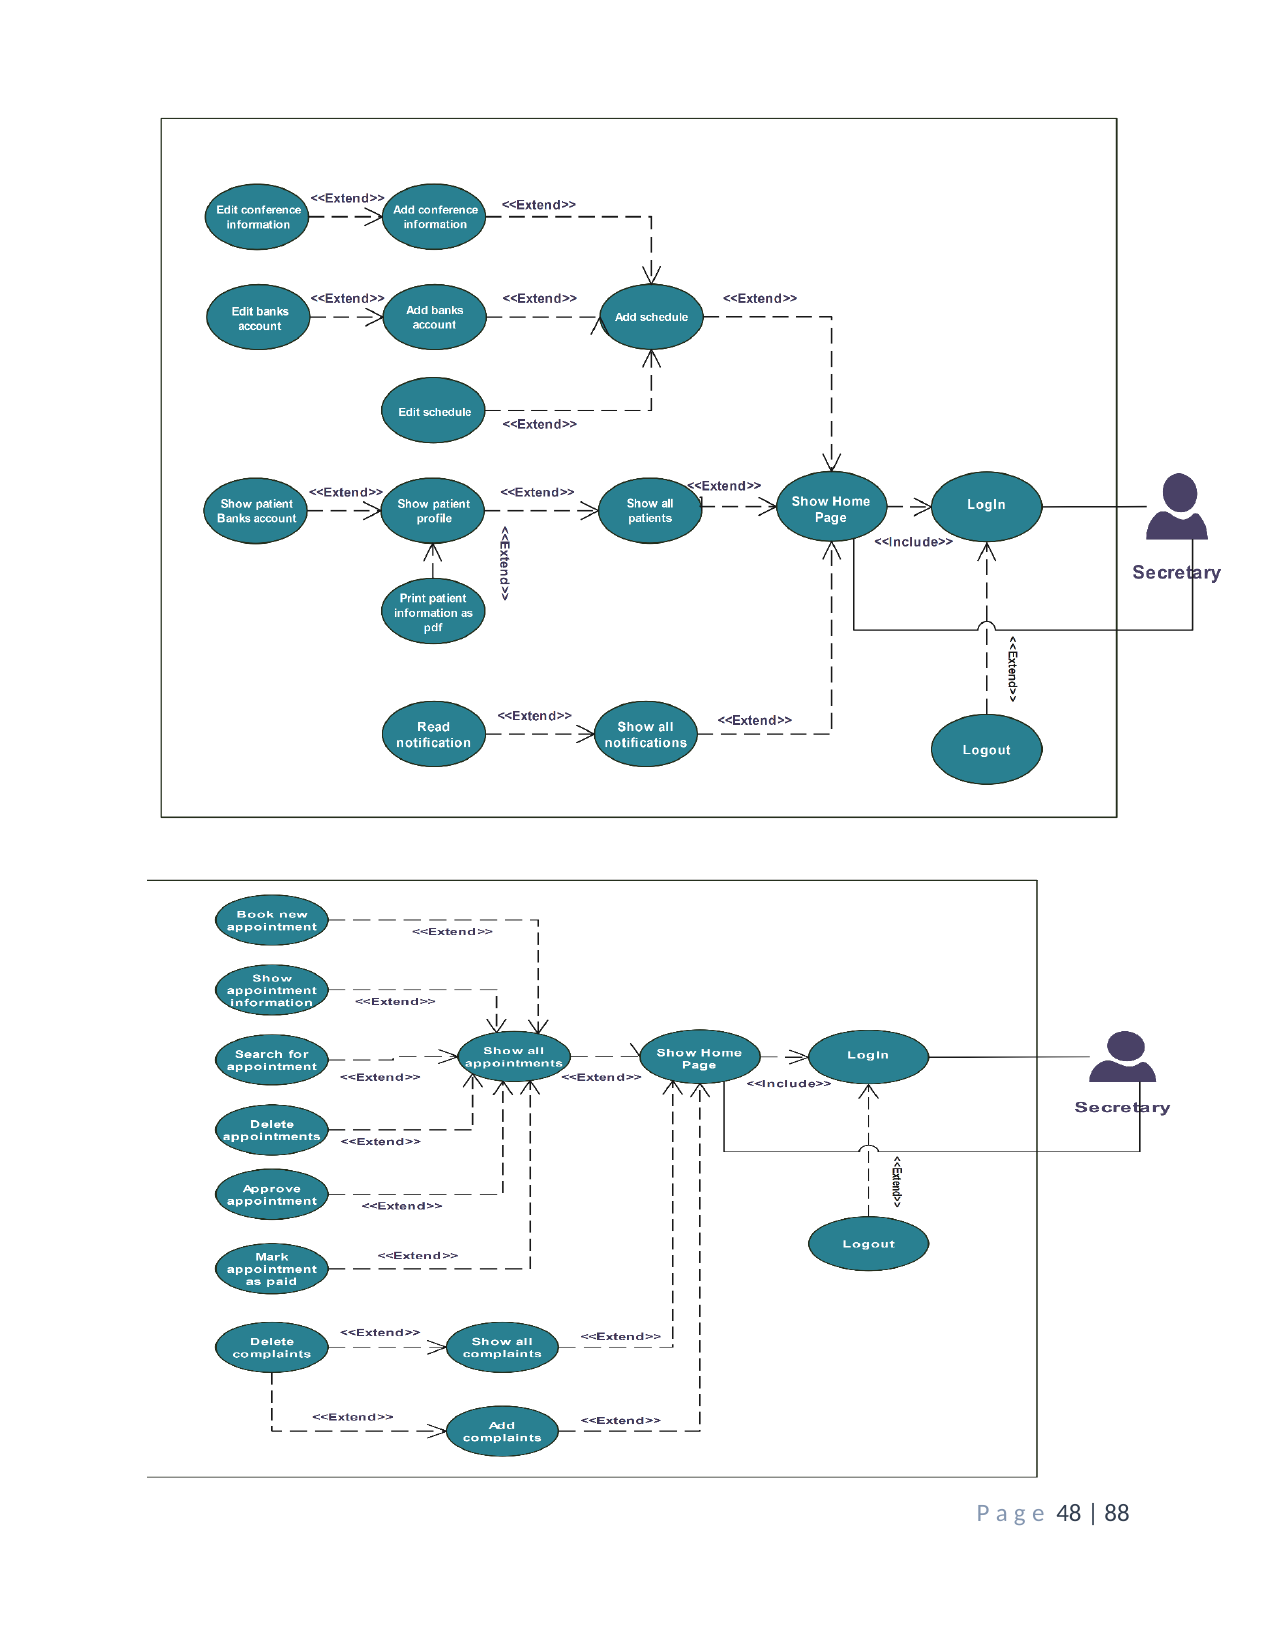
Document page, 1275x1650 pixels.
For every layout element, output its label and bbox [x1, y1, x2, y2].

picture [147, 103, 1229, 825]
picture [147, 855, 1177, 1480]
